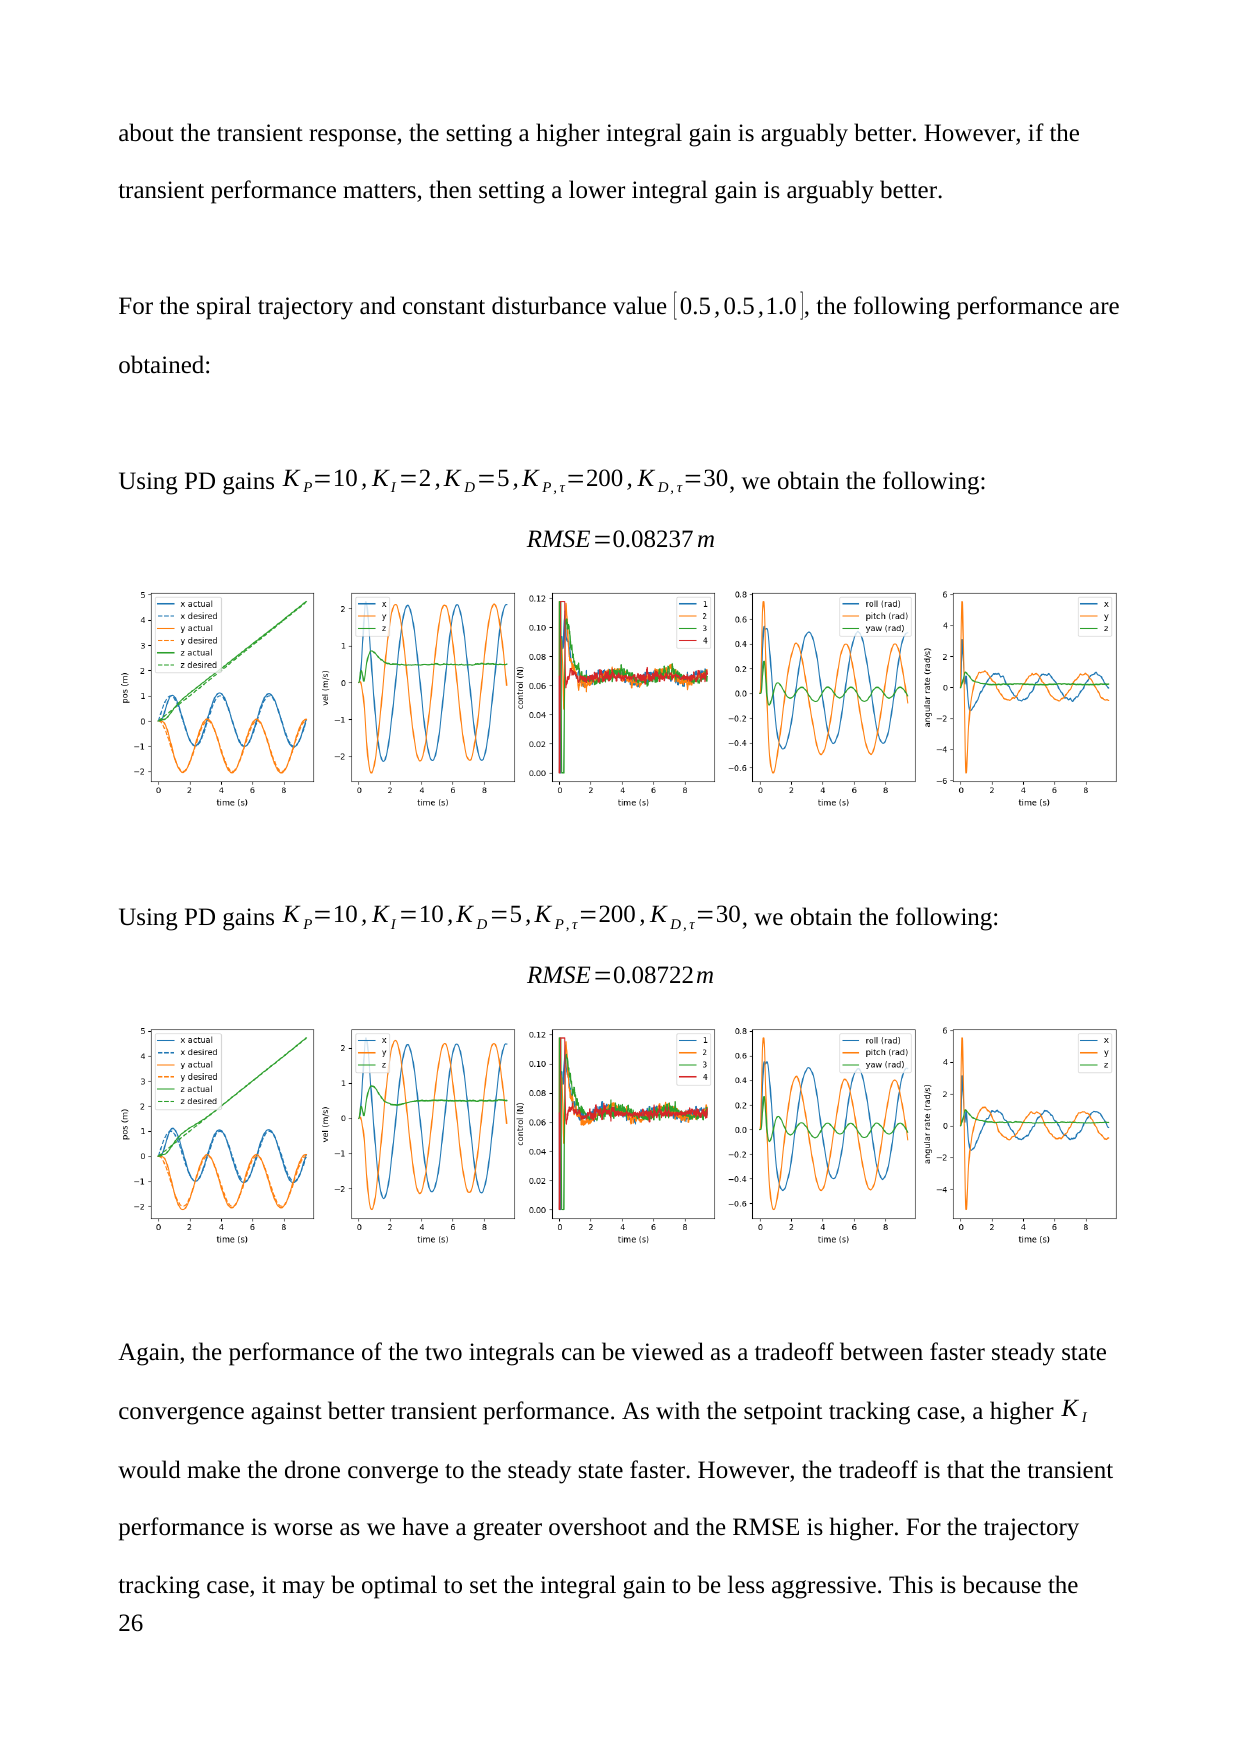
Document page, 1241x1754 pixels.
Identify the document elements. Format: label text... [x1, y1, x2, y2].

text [118, 1337, 1122, 1599]
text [118, 118, 1122, 204]
picture [118, 582, 1123, 815]
text For the spiral trajectory and constant disturbance value , the following performance are obtained: [118, 291, 1122, 379]
text Using PD gains , we obtain the following: [118, 465, 1122, 496]
text Using PD gains , we obtain the following: [118, 901, 1122, 932]
picture [118, 1018, 1123, 1252]
